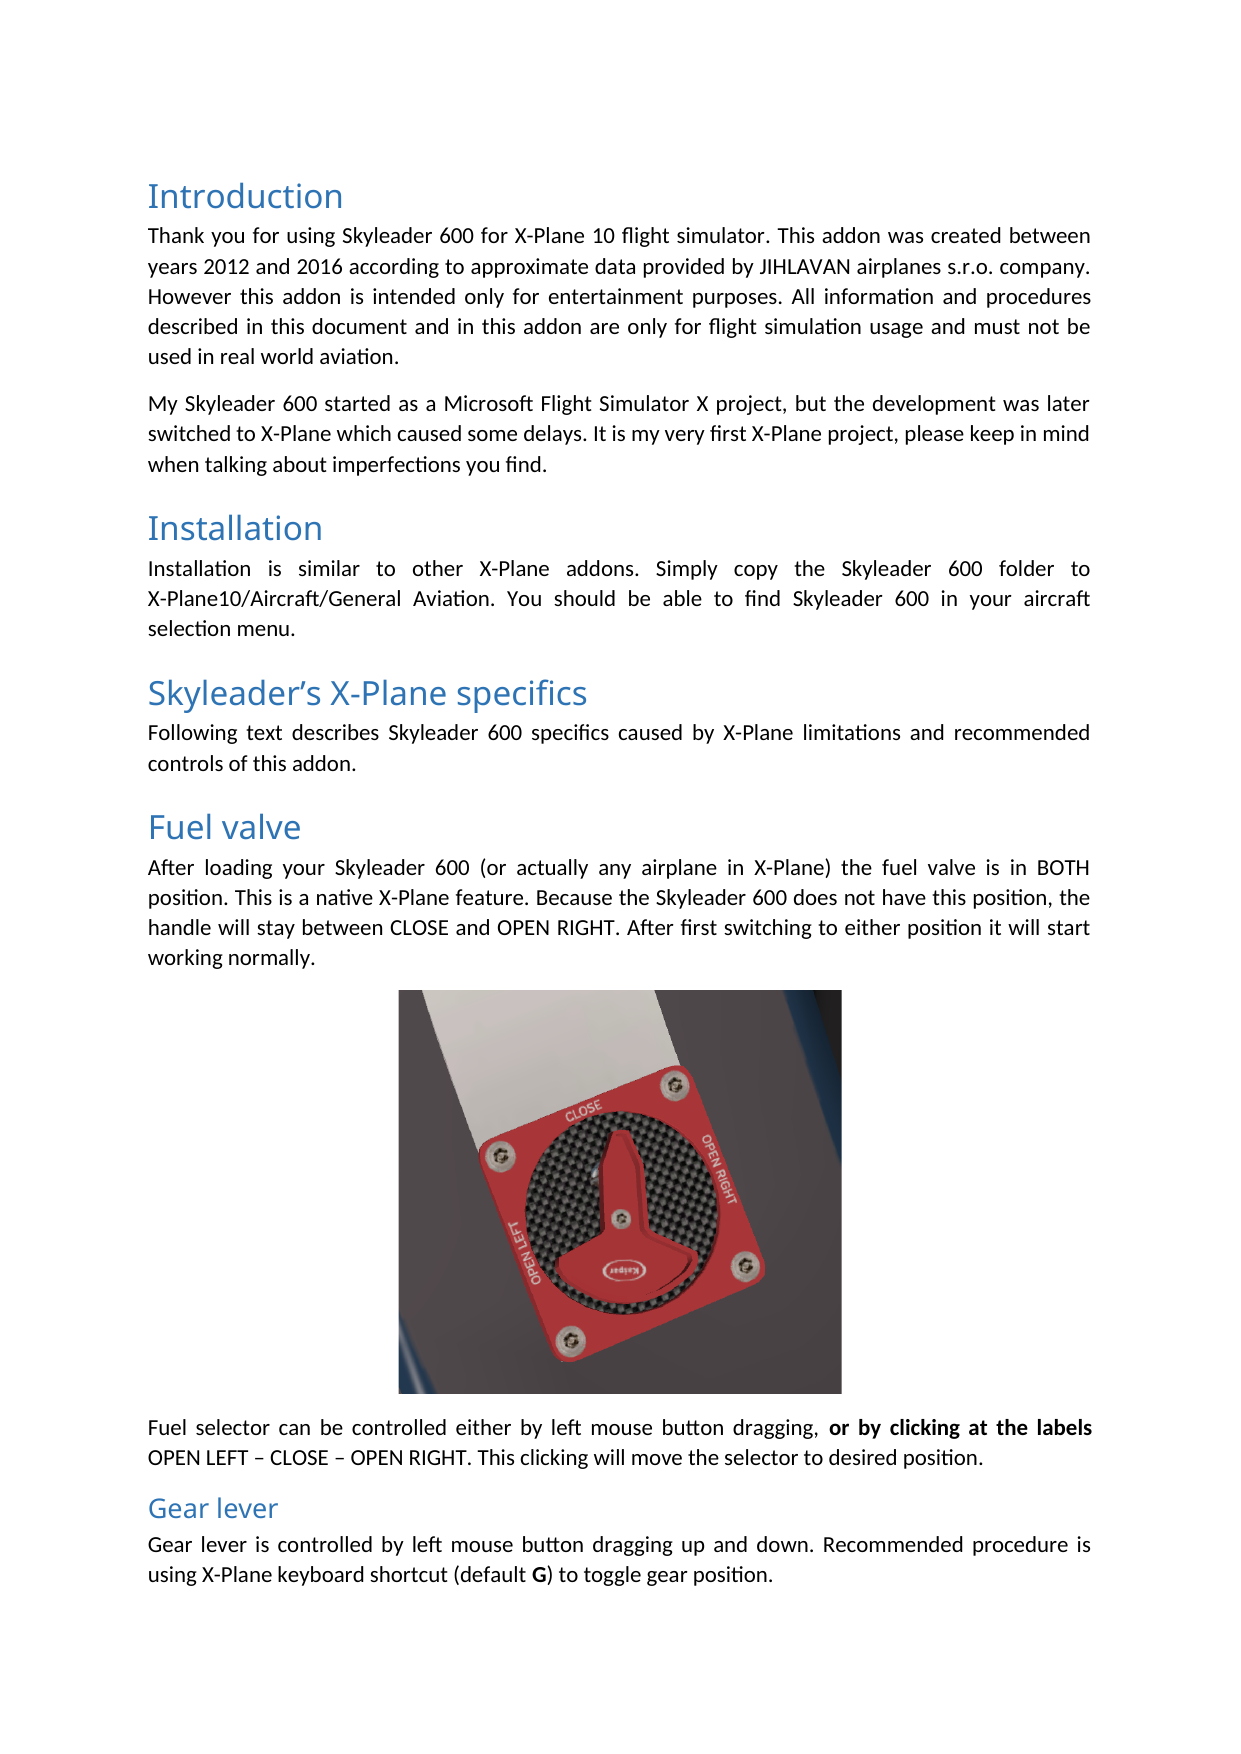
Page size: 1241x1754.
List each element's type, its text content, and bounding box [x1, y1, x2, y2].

text Fuel selector can be controlled either by left mouse button dragging, or by clicking at the labels OPEN LEFT – CLOSE – OPEN RIGHT. This clicking will move the selector to desired position. [148, 1413, 1093, 1471]
text Gear lever is controlled by left mouse button dragging up and down. Recommended procedure is using X-Plane keyboard shortcut (default G) to toggle gear position. [148, 1530, 1093, 1588]
text My Skyleader 600 started as a Microsoft Flight Simulator X project, but the development was later switched to X-Plane which caused some delays. It is my very first X-Plane project, please keep in mind when talking about imperfections you find. [148, 389, 1093, 478]
text Installation is similar to other X-Plane addons. Simply copy the Skyleader 600 folder to X-Plane10/Aircraft/General Aviation. You should be able to find Skyleader 600 in your aircraft selection menu. [148, 554, 1093, 642]
subtitle Skyleader’s X-Plane specifics [148, 669, 1093, 715]
text After loading your Skyleader 600 (or actually any airplane in X-Plane) the fuel valve is in BOTH position. This is a native X-Plane feature. Because the Skyleader 600 does not have this position, the handle will stay between CLOSE and OPEN RIGHT. After first switching to either position it will start working normally. [148, 853, 1093, 971]
text Thank you for using Skyleader 600 for X-Plane 10 flight simulator. This addon was created between years 2012 and 2016 according to approximate data provided by JIHLAVAN airplanes s.r.o. company. However this addon is intended only for entertainment purposes. All information and procedures described in this document and in this addon are only for flight simulation usage and must not be used in real world aviation. [148, 222, 1093, 370]
text Following text describes Skyleader 600 specifics caused by X-Plane limitations and recommended controls of this addon. [148, 718, 1093, 777]
subtitle Introduction [148, 173, 1093, 218]
picture [398, 990, 842, 1394]
subtitle Fuel valve [148, 804, 1093, 849]
subtitle Installation [148, 505, 1093, 550]
subtitle Gear lever [148, 1490, 1093, 1527]
